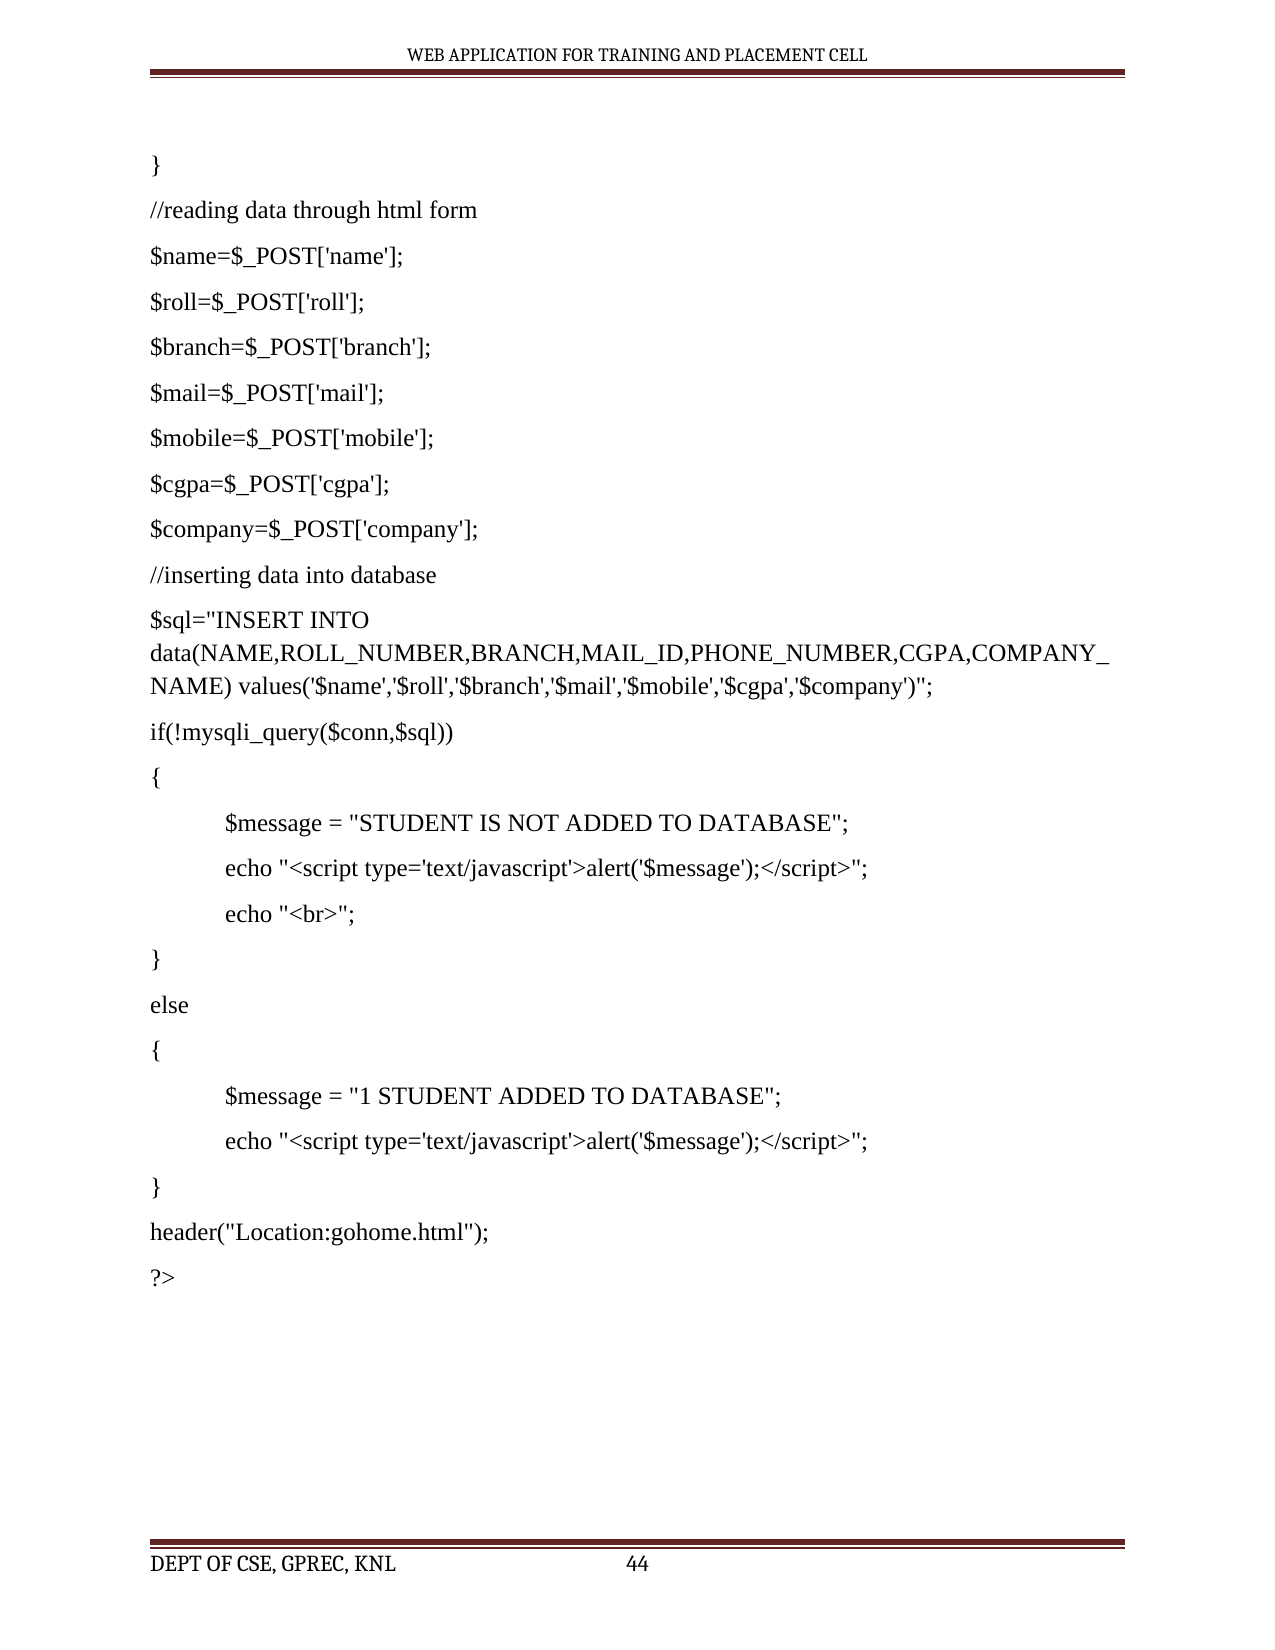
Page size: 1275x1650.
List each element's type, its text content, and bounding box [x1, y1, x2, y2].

text echo "<script type='text/javascript'>alert('$message');</script>"; [150, 1126, 1125, 1155]
text $company=$_POST['company']; [150, 514, 1125, 543]
text echo "<br>"; [150, 899, 1125, 928]
text } [150, 150, 1125, 179]
text $mail=$_POST['mail']; [150, 378, 1125, 406]
text header("Location:gohome.html"); [150, 1217, 1125, 1246]
text ?> [150, 1263, 1125, 1292]
text } [150, 1172, 1125, 1201]
text $mobile=$_POST['mobile']; [150, 423, 1125, 452]
text echo "<script type='text/javascript'>alert('$message');</script>"; [150, 853, 1125, 882]
text $roll=$_POST['roll']; [150, 287, 1125, 315]
text $name=$_POST['name']; [150, 241, 1125, 270]
text $sql="INSERT INTO data(NAME,ROLL_NUMBER,BRANCH,MAIL_ID,PHONE_NUMBER,CGPA,COMPANY_NAME) values('$name','$roll','$branch','$mail','$mobile','$cgpa','$company')"; [150, 605, 1125, 700]
text $message = "STUDENT IS NOT ADDED TO DATABASE"; [150, 808, 1125, 837]
text $cgpa=$_POST['cgpa']; [150, 469, 1125, 497]
text { [150, 762, 1125, 791]
text { [150, 1035, 1125, 1064]
text //inserting data into database [150, 560, 1125, 588]
text $message = "1 STUDENT ADDED TO DATABASE"; [150, 1081, 1125, 1110]
text //reading data through html form [150, 196, 1125, 224]
text else [150, 990, 1125, 1019]
text } [150, 944, 1125, 973]
text if(!mysqli_query($conn,$sql)) [150, 717, 1125, 746]
text $branch=$_POST['branch']; [150, 332, 1125, 361]
